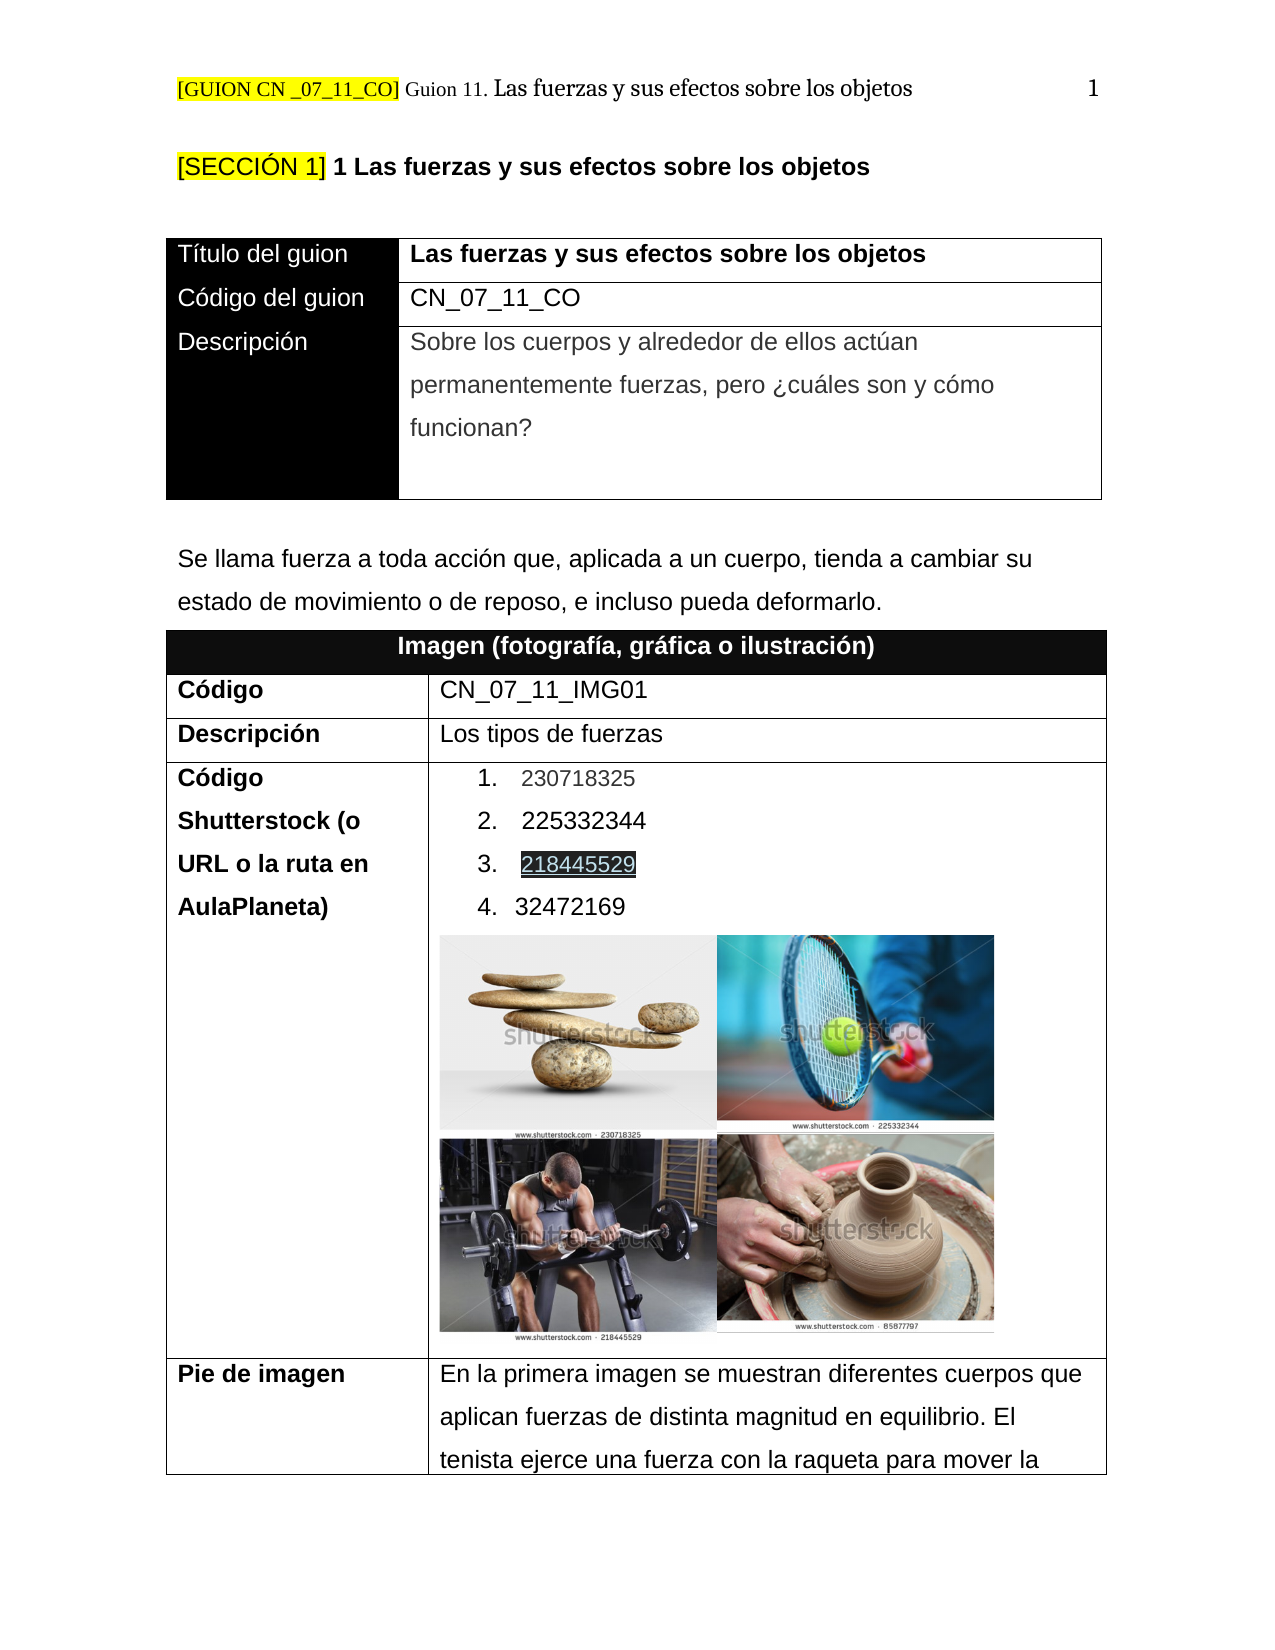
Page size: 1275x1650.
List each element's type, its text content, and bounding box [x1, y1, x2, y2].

table_cell Sobre los cuerpos y alrededor de ellos actúan permanentemente fuerzas, pero ¿cuáles son y cómo funcionan? [399, 327, 1101, 499]
table_cell Código [167, 675, 428, 718]
table_header Las fuerzas y sus efectos sobre los objetos [399, 239, 1101, 282]
table_header Título del guion [167, 239, 398, 282]
table_cell CN_07_11_IMG01 [429, 675, 1106, 718]
table_cell Código del guion [167, 283, 398, 326]
table_cell Descripción [167, 719, 428, 762]
table_header Imagen (fotografía, gráfica o ilustración) [167, 631, 1106, 674]
text Se llama fuerza a toda acción que, aplicada a un cuerpo, tienda a cambiar su estado de movimiento o de reposo, e incluso pueda deformarlo. [177, 500, 1098, 615]
table_cell Descripción [167, 327, 398, 499]
table_cell 230718325 225332344 218445529 32472169 [429, 763, 1106, 1358]
table_cell Los tipos de fuerzas [429, 719, 1106, 762]
table_cell Código Shutterstock (o URL o la ruta en AulaPlaneta) [167, 763, 428, 1358]
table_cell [429, 1359, 1106, 1474]
table_cell CN_07_11_CO [399, 283, 1101, 326]
text [SECCIÓN 1] 1 Las fuerzas y sus efectos sobre los objetos [326, 152, 1098, 180]
picture [439, 935, 995, 1344]
table_cell Pie de imagen [167, 1359, 428, 1474]
